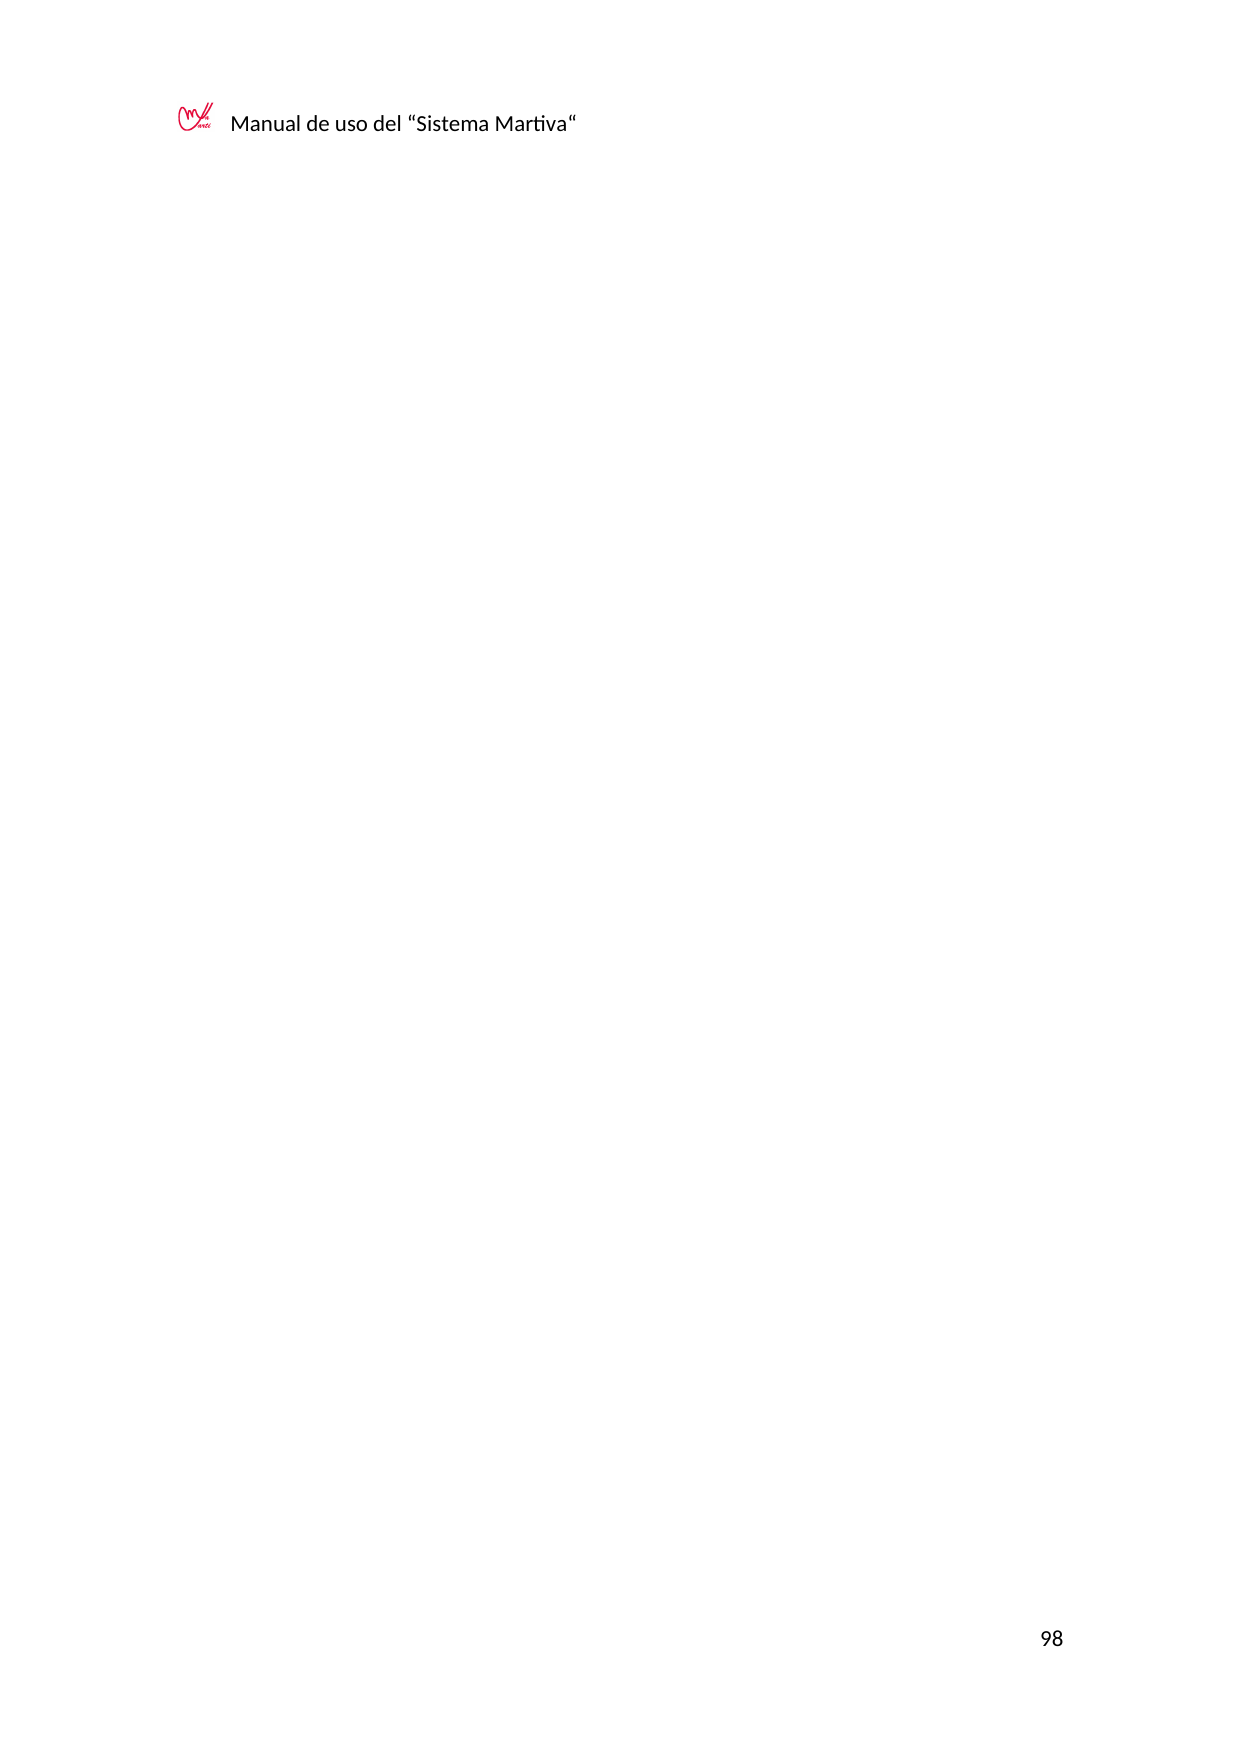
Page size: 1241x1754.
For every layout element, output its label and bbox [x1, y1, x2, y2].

picture [177, 101, 215, 132]
